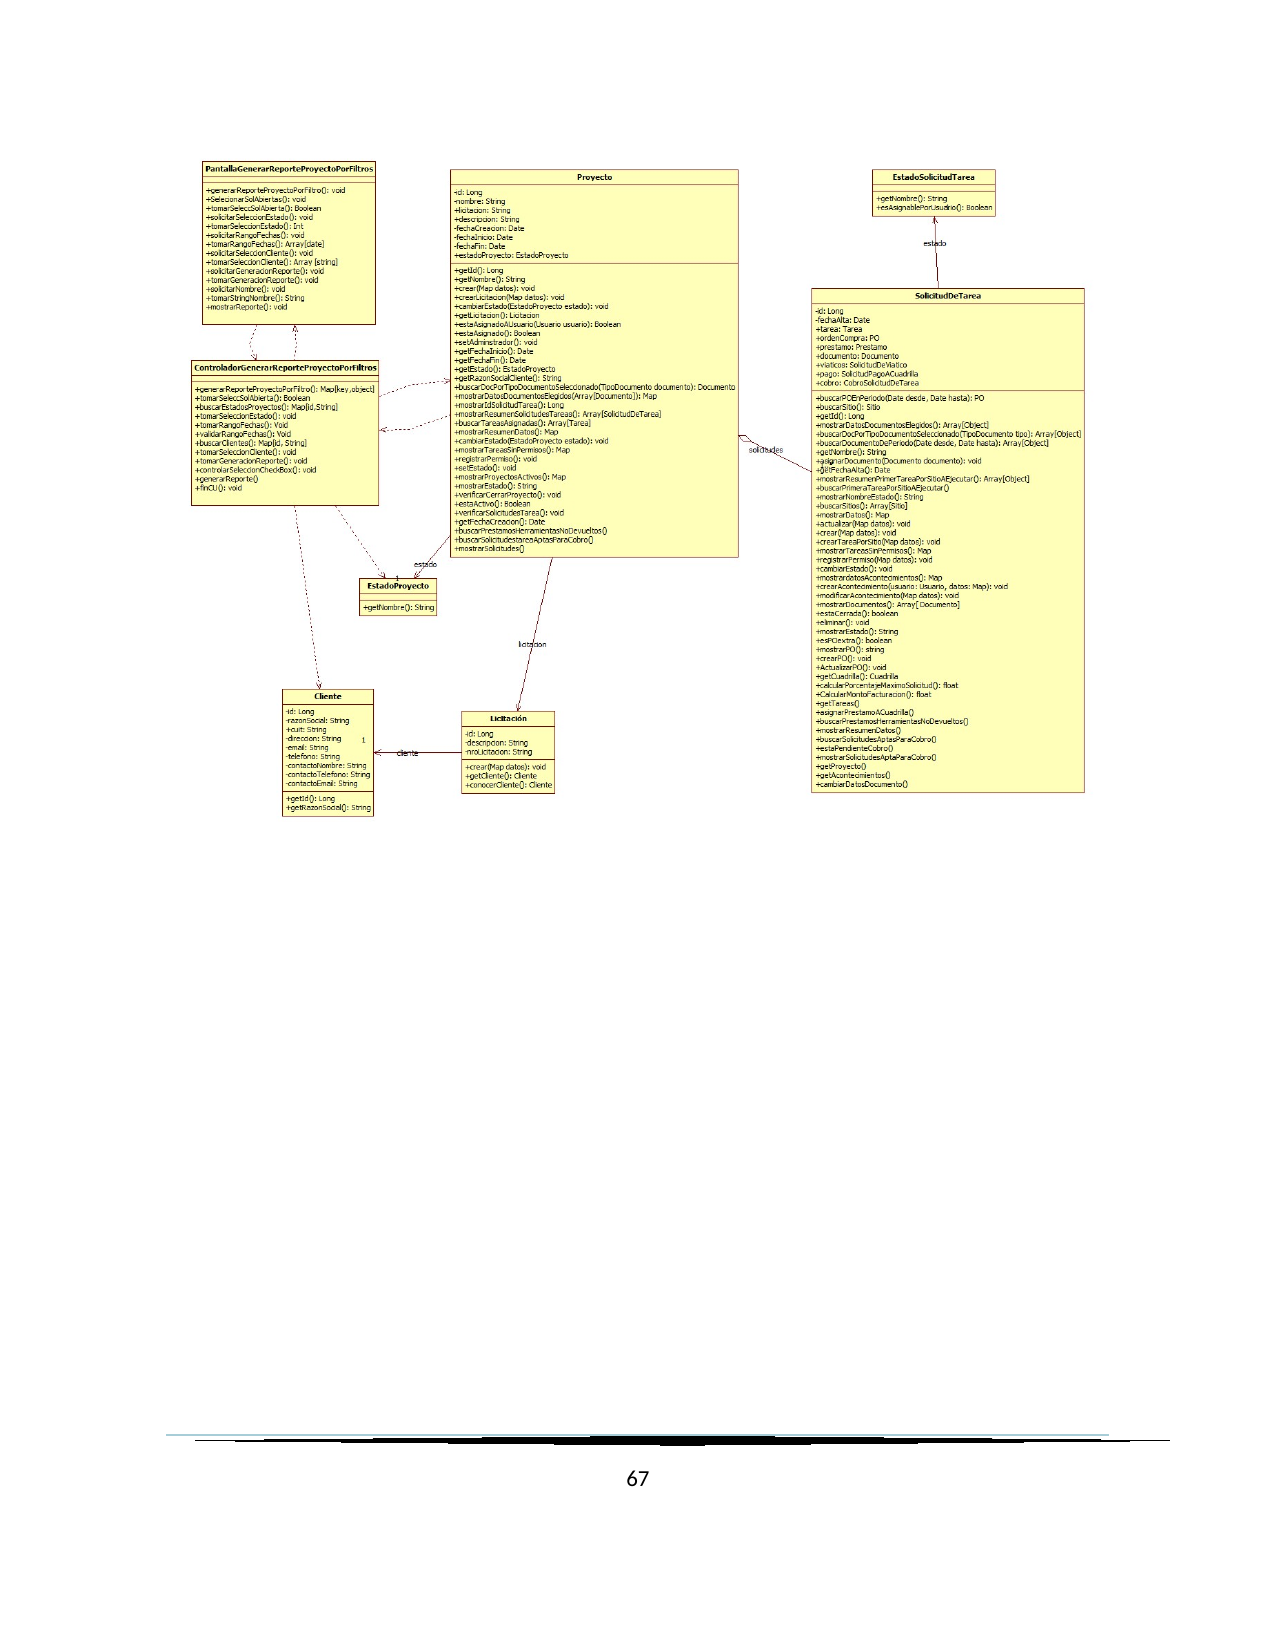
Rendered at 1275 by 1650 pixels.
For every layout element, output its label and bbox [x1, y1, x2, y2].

picture [177, 147, 1098, 830]
